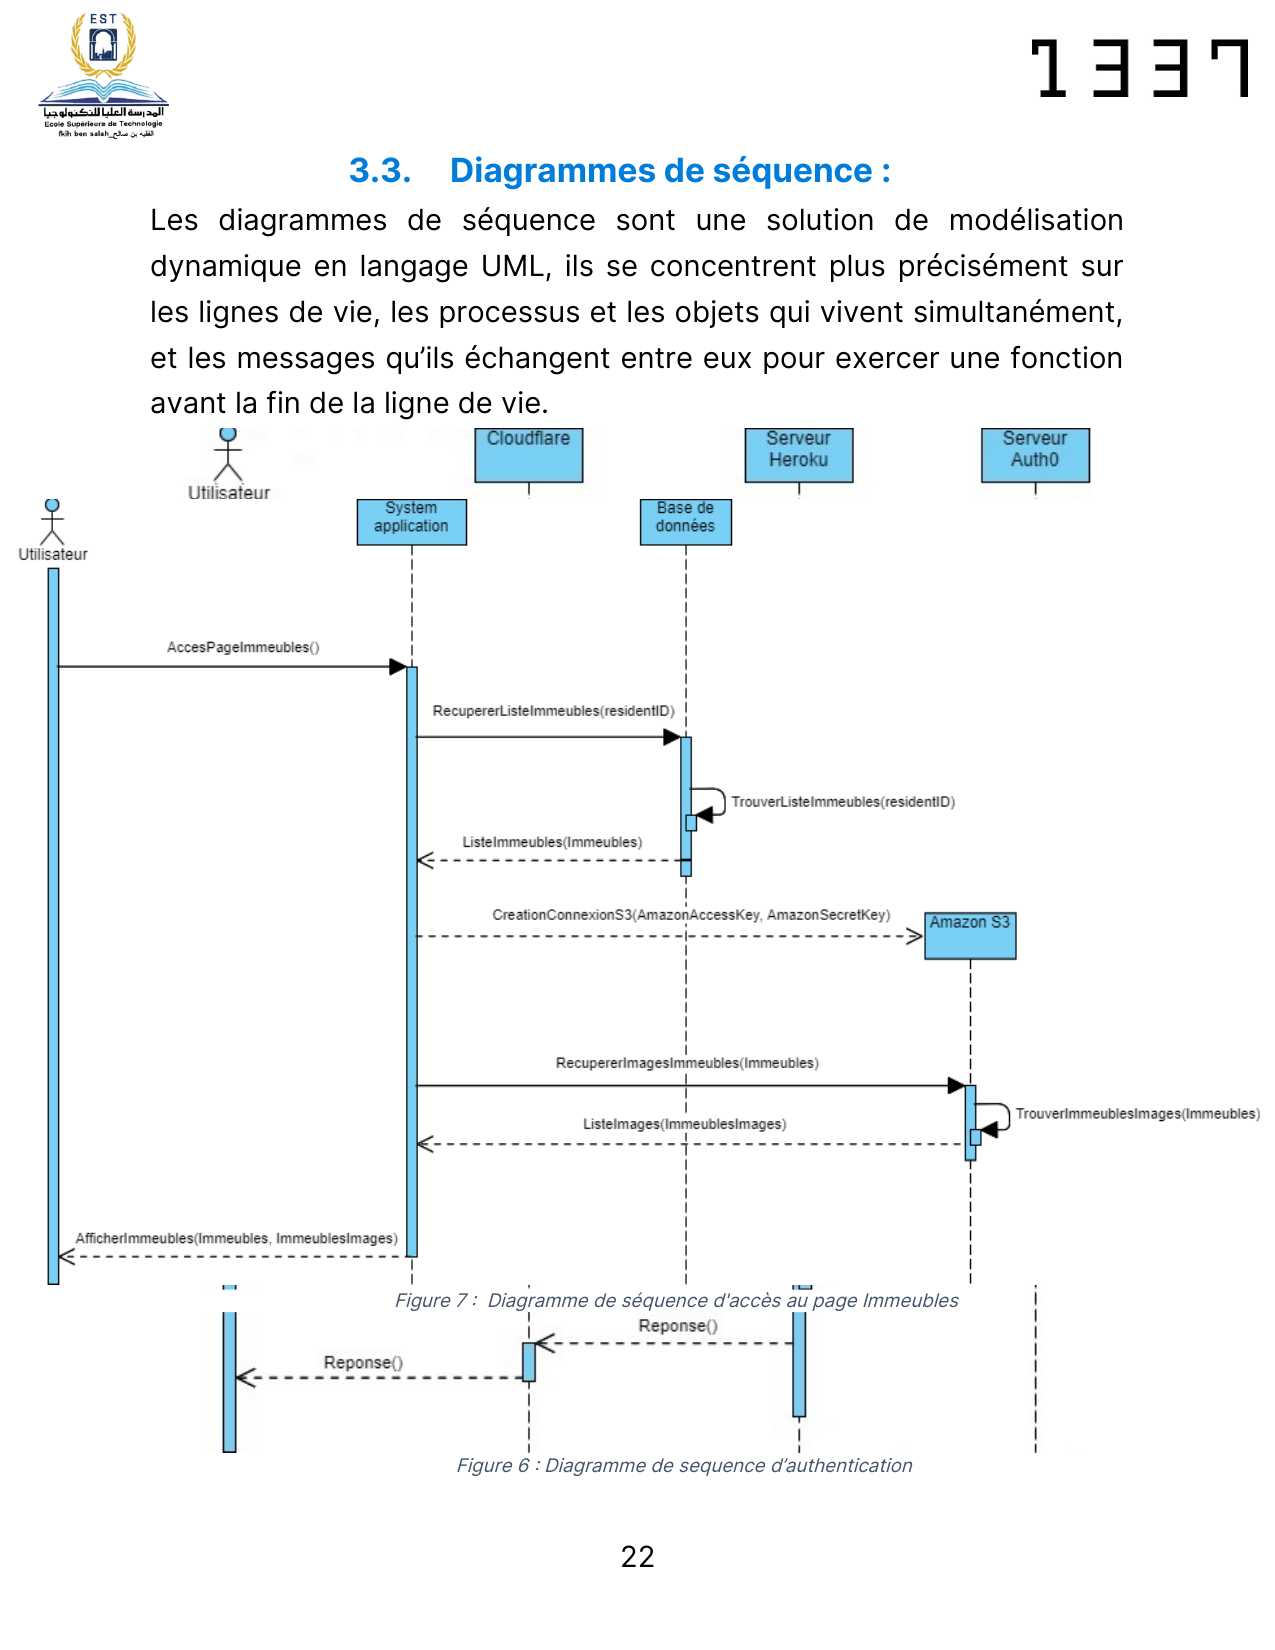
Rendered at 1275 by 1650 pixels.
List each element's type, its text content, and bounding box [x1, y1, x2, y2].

text Les diagrammes de séquence sont une solution de modélisation dynamique en langage UML, ils se concentrent plus précisément sur les lignes de vie, les processus et les objets qui vivent simultanément, et les messages qu’ils échangent entre eux pour exercer une fonction avant la fin de la ligne de vie. [150, 202, 1125, 421]
picture [14, 428, 1261, 1453]
picture [32, 4, 176, 144]
subtitle 3.3. Diagrammes de séquence : [274, 150, 1125, 190]
picture [1022, 27, 1258, 106]
